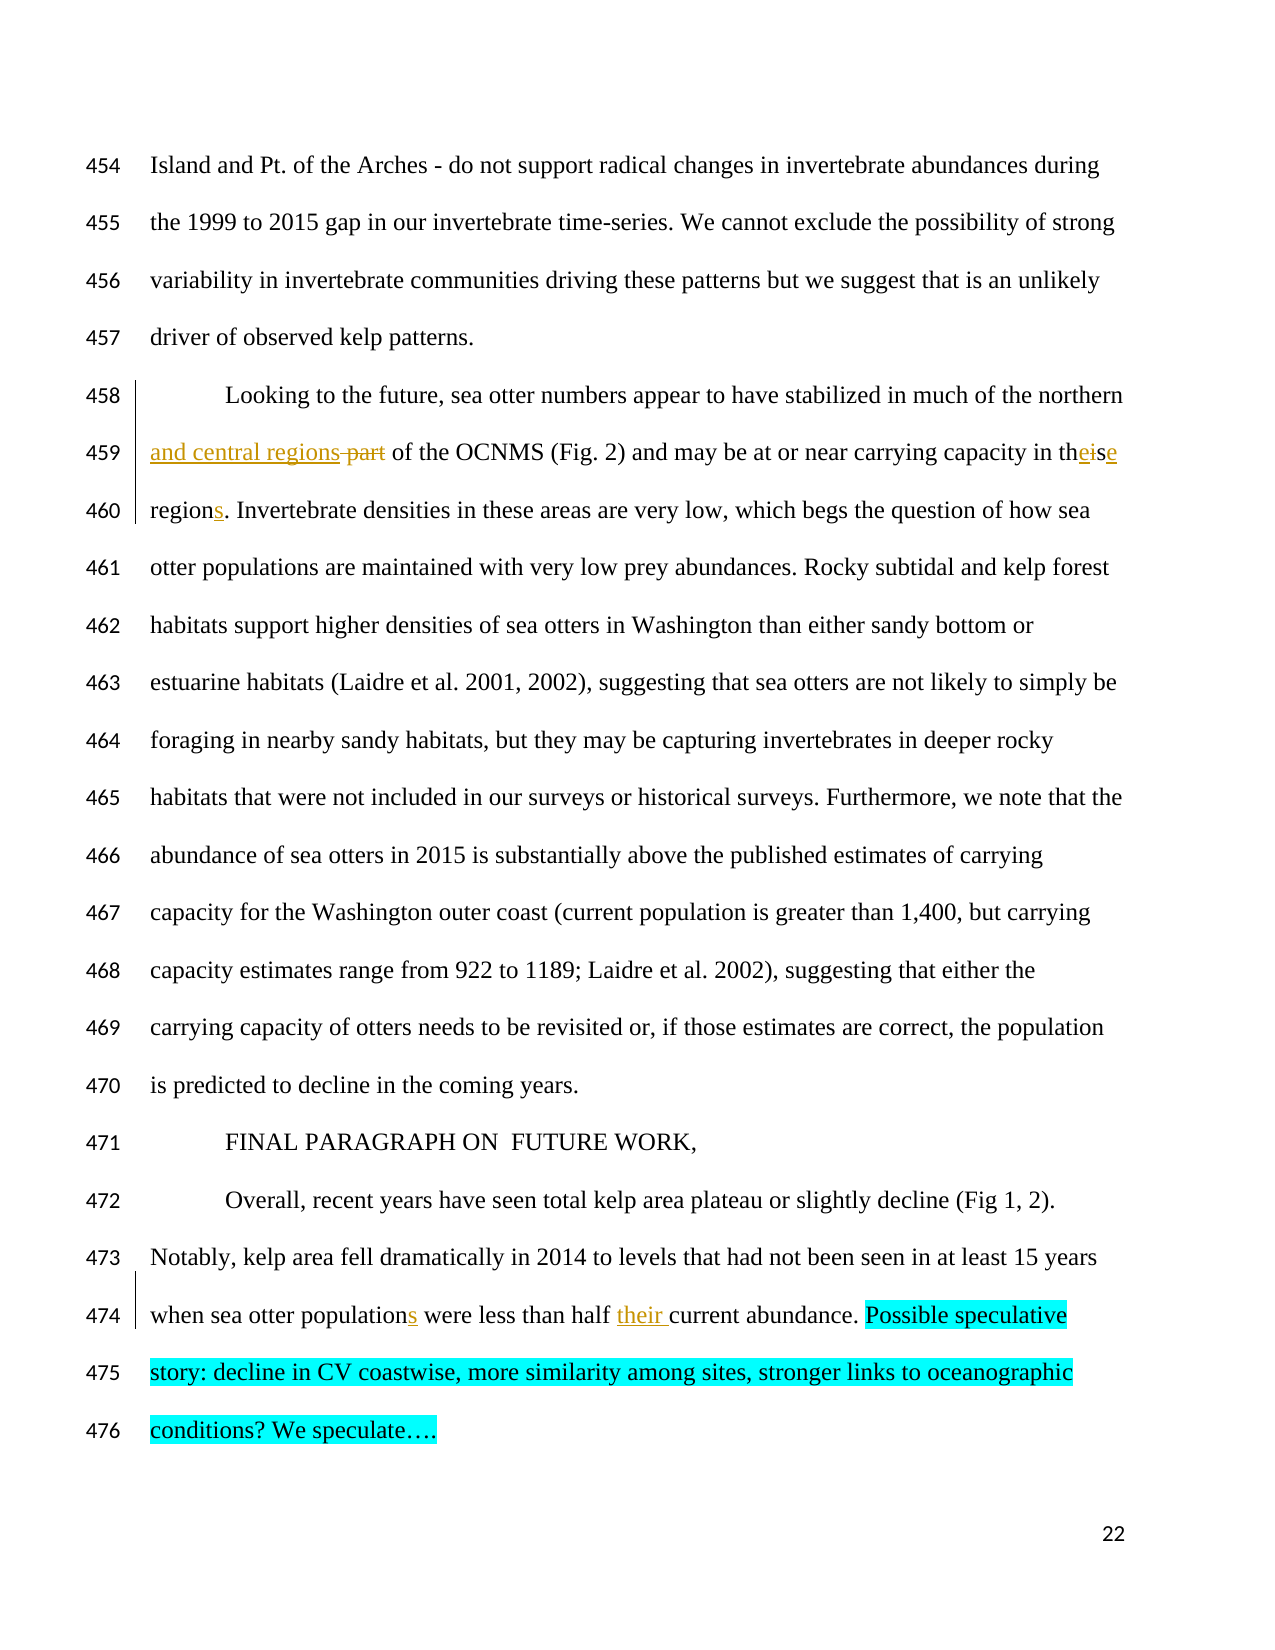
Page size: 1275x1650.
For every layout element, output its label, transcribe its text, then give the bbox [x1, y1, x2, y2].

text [150, 150, 1125, 351]
text Overall, recent years have seen total kelp area plateau or slightly decline (Fig 1, 2). Notably, kelp area fell dramatically in 2014 to levels that had not been seen in at least 15 years when sea otter population were less than half current abundance. Possible speculative story: decline in CV coastwise, more similarity among sites, stronger links to oceanographic conditions? We speculate…. [150, 1185, 1125, 1444]
text Looking to the future, sea otter numbers appear to have stabilized in much of the northern of the OCNMS (Fig. 2) and may be at or near carrying capacity in ths region. Invertebrate densities in these areas are very low, which begs the question of how sea otter populations are maintained with very low prey abundances. Rocky subtidal and kelp forest habitats support higher densities of sea otters in Washington than either sandy bottom or estuarine habitats (Laidre et al. 2001, 2002), suggesting that sea otters are not likely to simply be foraging in nearby sandy habitats, but they may be capturing invertebrates in deeper rocky habitats that were not included in our surveys or historical surveys. Furthermore, we note that the abundance of sea otters in 2015 is substantially above the published estimates of carrying capacity for the Washington outer coast (current population is greater than 1,400, but carrying capacity estimates range from 922 to 1189; Laidre et al. 2002), suggesting that either the carrying capacity of otters needs to be revisited or, if those estimates are correct, the population is predicted to decline in the coming years. [150, 380, 1125, 1099]
text FINAL PARAGRAPH ON FUTURE WORK, [150, 1127, 1125, 1156]
